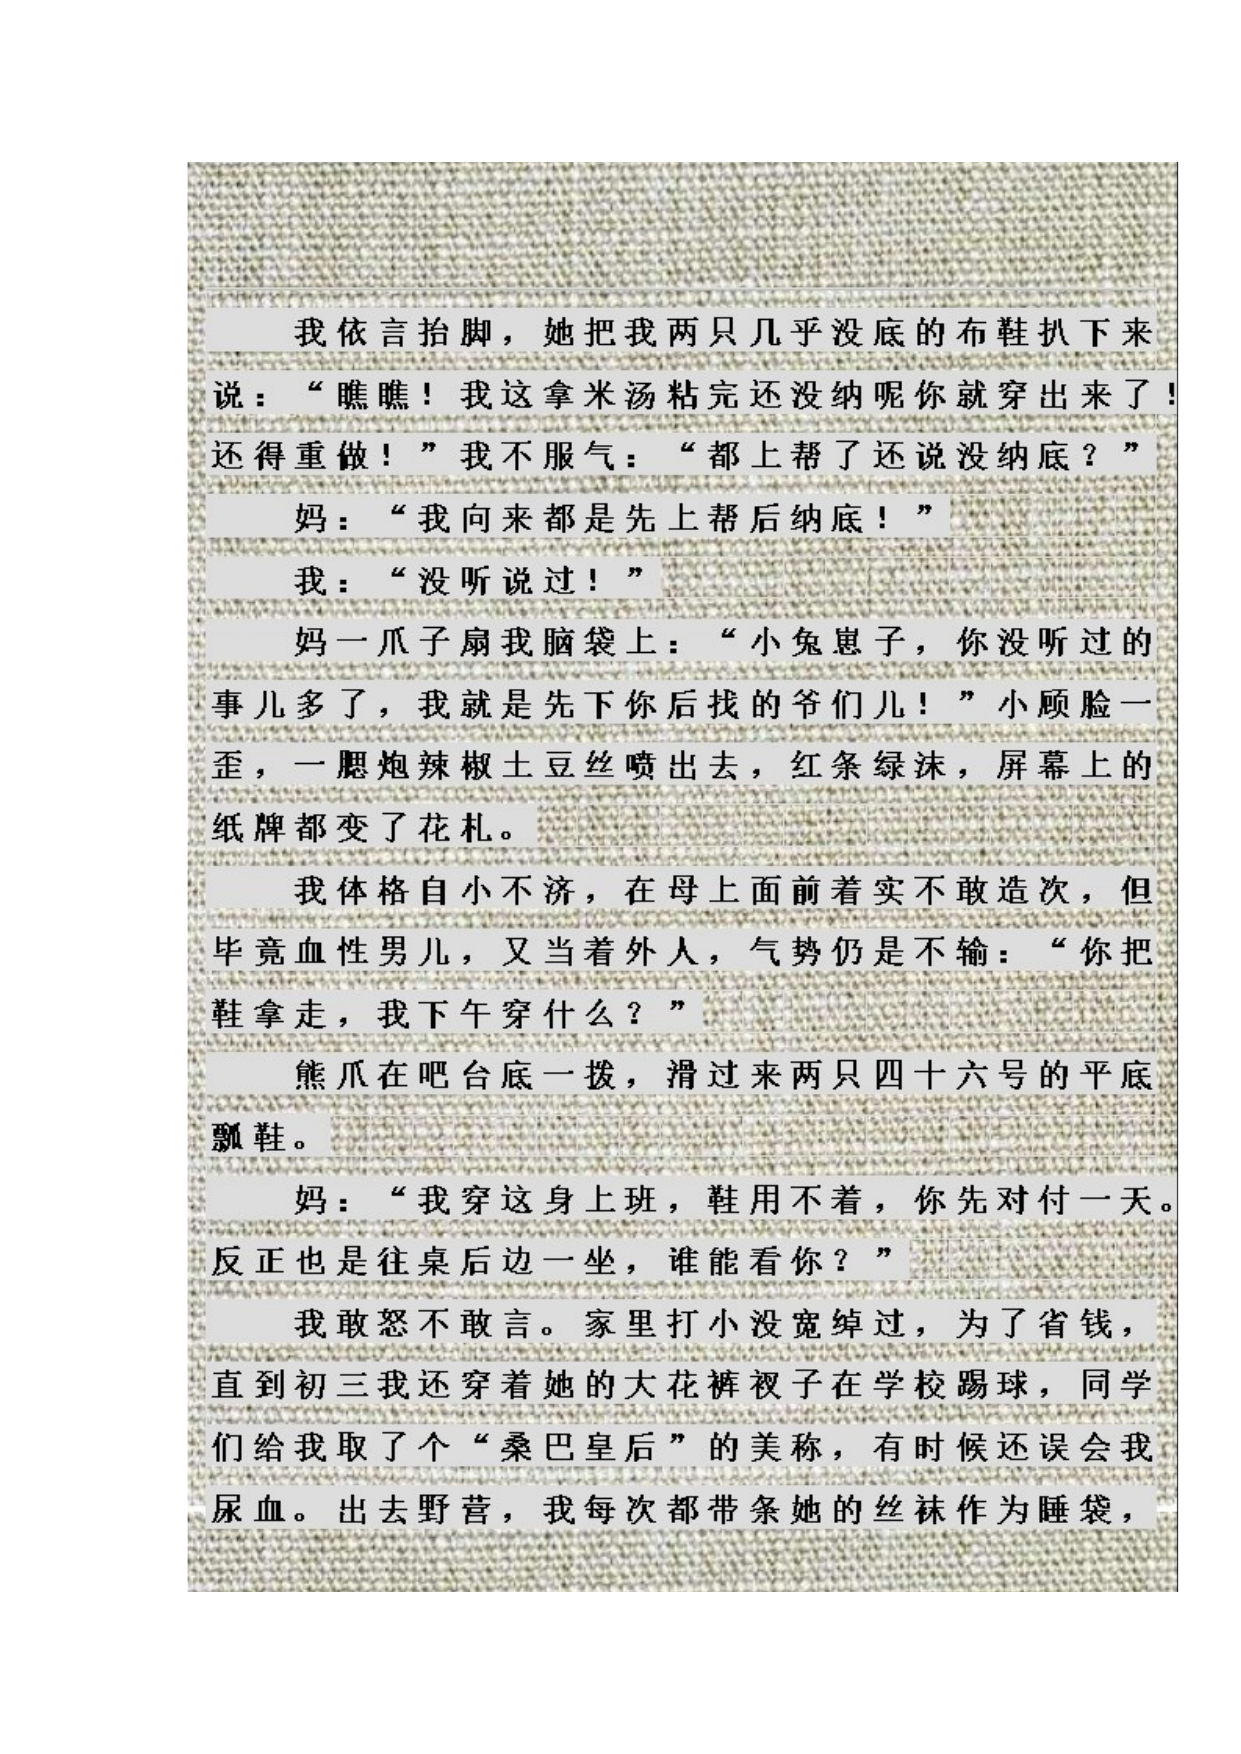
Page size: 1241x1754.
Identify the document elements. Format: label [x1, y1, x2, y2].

picture [187, 162, 1179, 1592]
